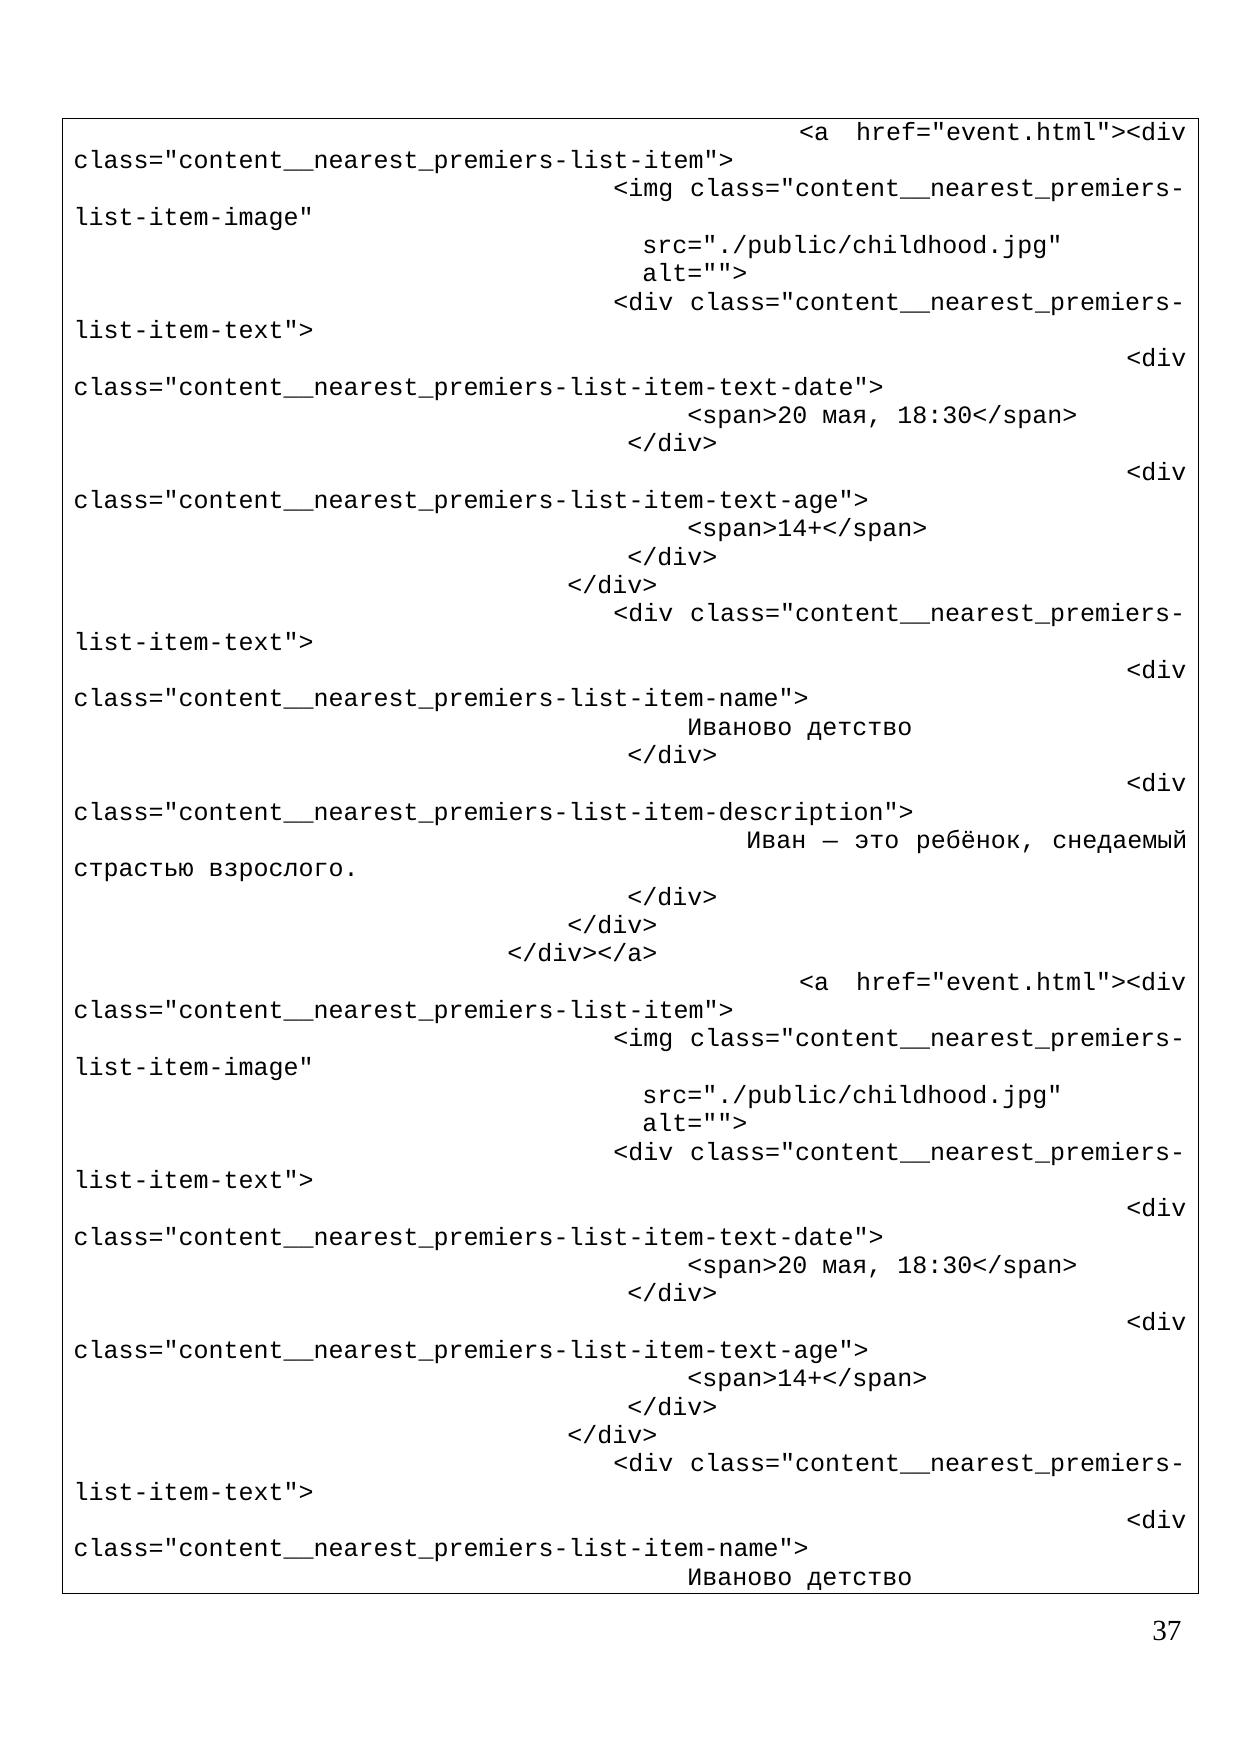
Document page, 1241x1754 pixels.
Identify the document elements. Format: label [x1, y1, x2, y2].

table_header [63, 119, 1198, 1592]
